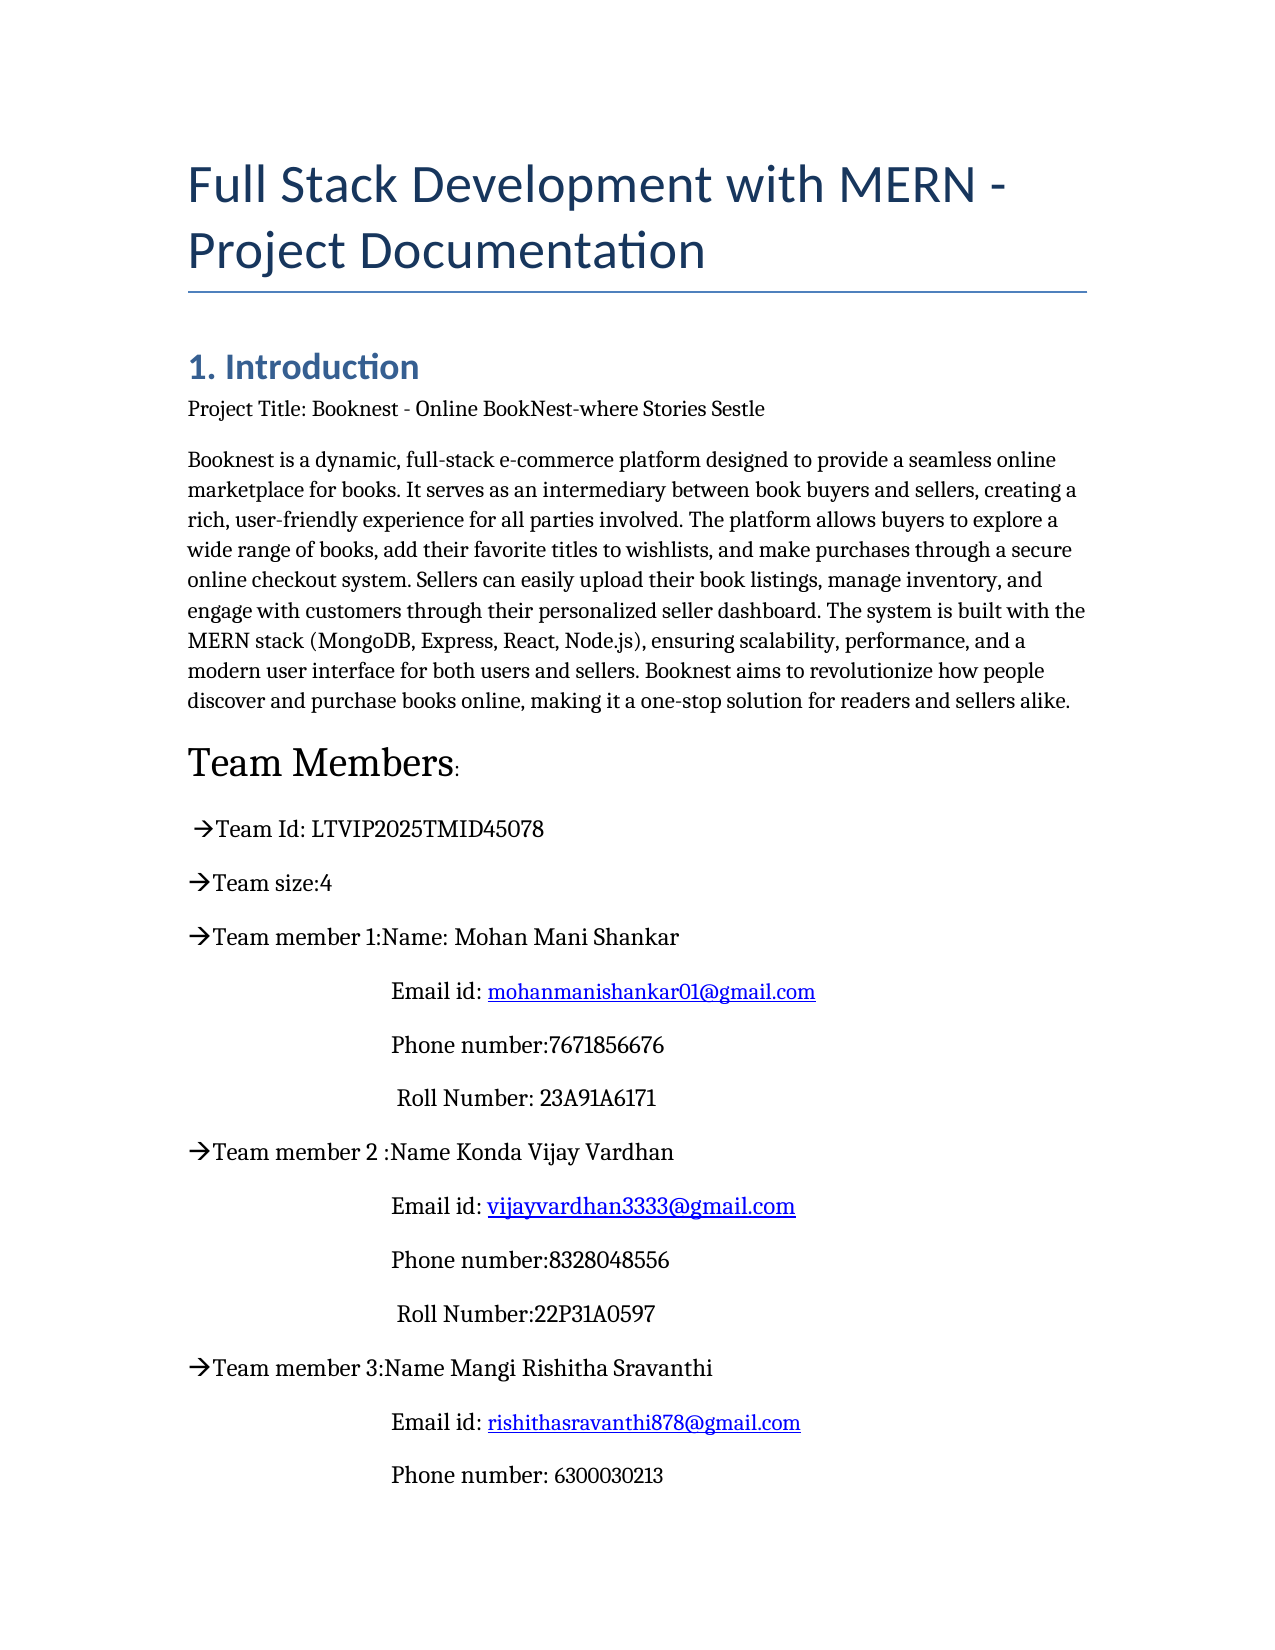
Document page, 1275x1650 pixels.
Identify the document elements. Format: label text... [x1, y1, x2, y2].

text Project Title: Booknest - Online BookNest-where Stories Sestle [187, 395, 1087, 422]
text Team member 3:Name Mangi Rishitha Sravanthi [187, 1354, 1087, 1382]
text Email id: mohanmanishankar01@gmail.com [187, 977, 1087, 1005]
text Phone number:7671856676 [187, 1031, 1087, 1059]
text Team member 1:Name: Mohan Mani Shankar [187, 923, 1087, 952]
title Full Stack Development with MERN - Project Documentation [187, 150, 1087, 293]
text Email id: rishithasravanthi878@gmail.com [187, 1407, 1087, 1436]
text Team Id: LTVIP2025TMID45078 [187, 815, 1087, 844]
text Team size:4 [187, 869, 1087, 898]
text Email id: vijayvardhan3333@gmail.com [187, 1192, 1087, 1221]
text Team Members: [187, 739, 1087, 787]
subtitle 1. Introduction [187, 343, 1087, 388]
text Roll Number: 23A91A6171 [187, 1084, 1087, 1113]
text Team member 2 :Name Konda Vijay Vardhan [187, 1138, 1087, 1167]
text Phone number:8328048556 [187, 1246, 1087, 1275]
text Phone number: 6300030213 [187, 1461, 1087, 1490]
text Roll Number:22P31A0597 [187, 1300, 1087, 1328]
text Booknest is a dynamic, full-stack e-commerce platform designed to provide a seamless online marketplace for books. It serves as an intermediary between book buyers and sellers, creating a rich, user-friendly experience for all parties involved. The platform allows buyers to explore a wide range of books, add their favorite titles to wishlists, and make purchases through a secure online checkout system. Sellers can easily upload their book listings, manage inventory, and engage with customers through their personalized seller dashboard. The system is built with the MERN stack (MongoDB, Express, React, Node.js), ensuring scalability, performance, and a modern user interface for both users and sellers. Booknest aims to revolutionize how people discover and purchase books online, making it a one-stop solution for readers and sellers alike. [187, 446, 1087, 714]
